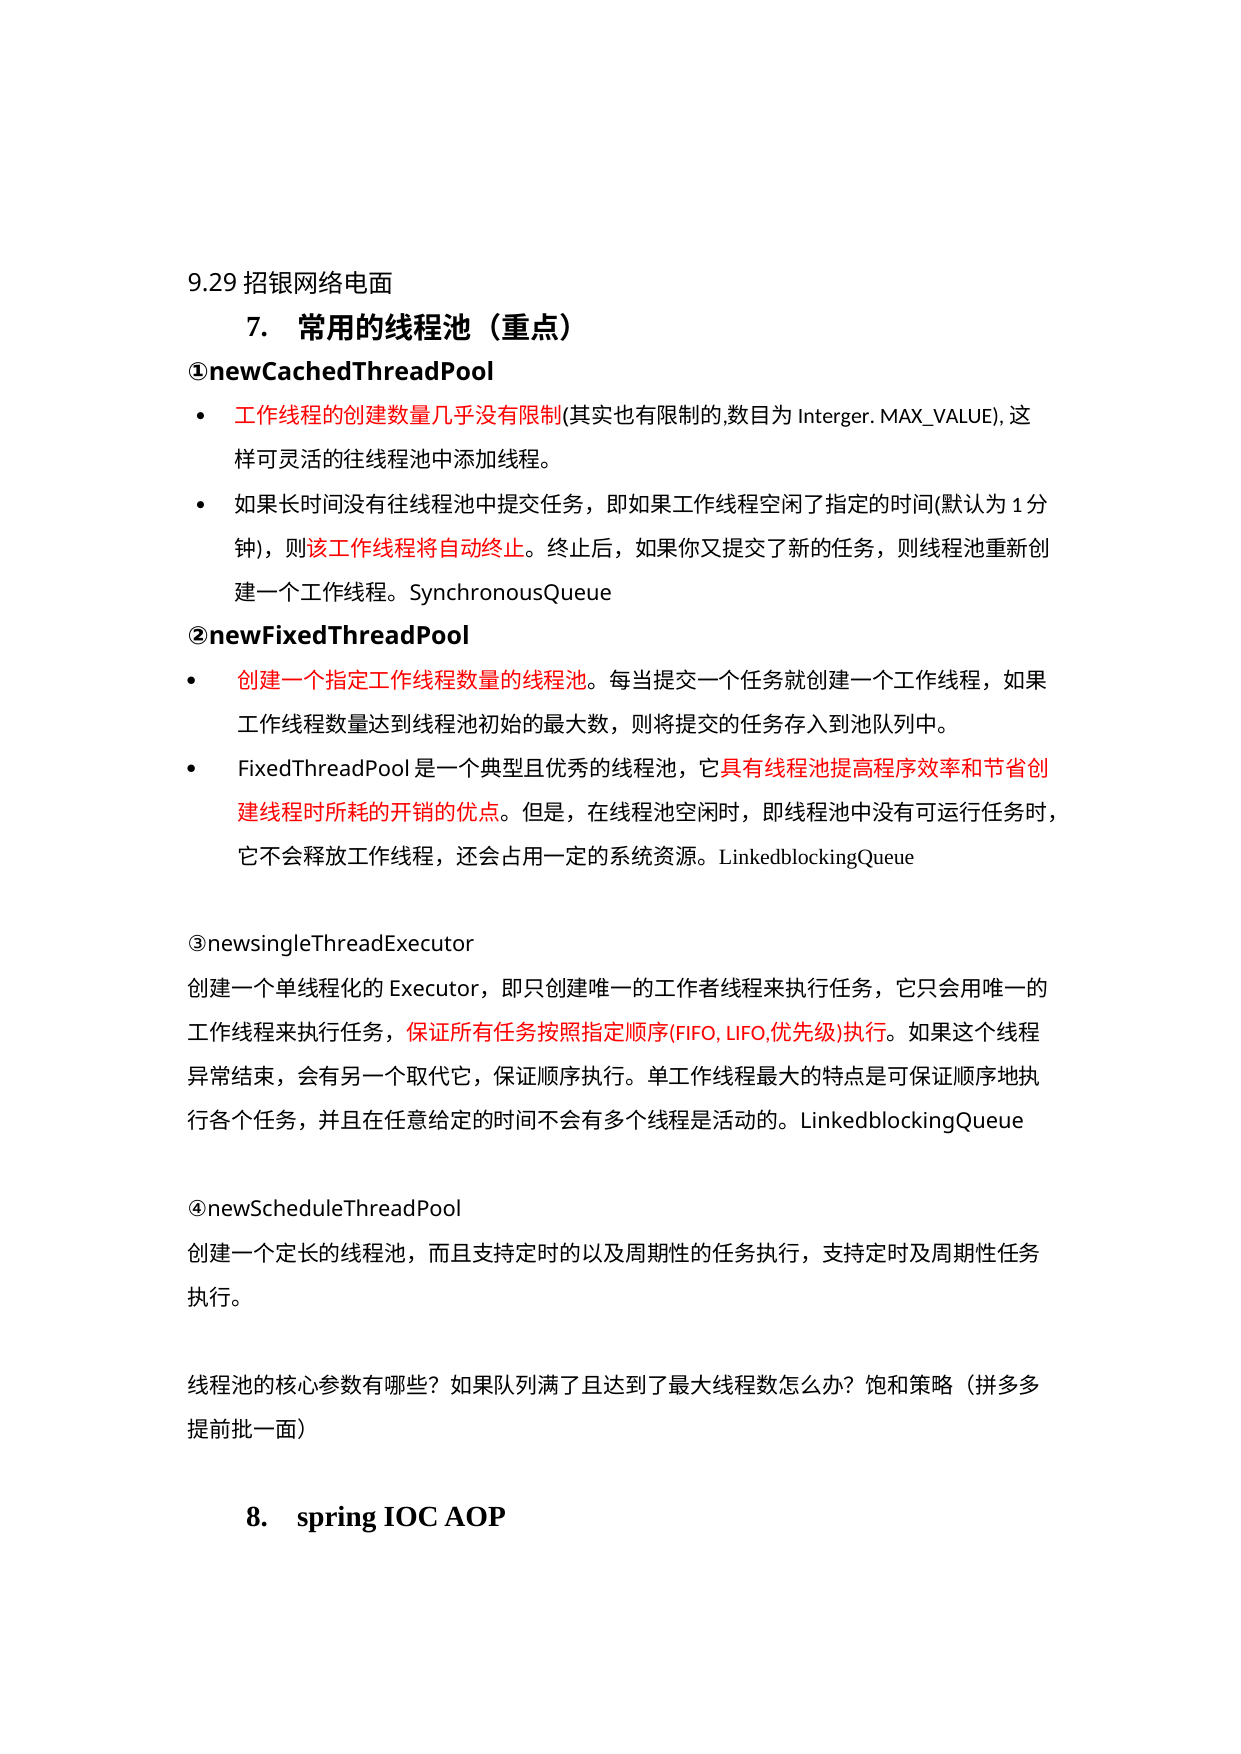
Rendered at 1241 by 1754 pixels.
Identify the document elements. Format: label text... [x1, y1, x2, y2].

text ①newCachedThreadPool [187, 348, 1053, 392]
list FixedThreadPool是一个典型且优秀的线程池，它具有线程池提高程序效率和节省创建线程时所耗的开销的优点。但是，在线程池空闲时，即线程池中没有可运行任务时，它不会释放工作线程，还会占用一定的系统资源。LinkedblockingQueue [187, 745, 1053, 877]
text ③newsingleThreadExecutor [187, 921, 1053, 965]
text ②newFixedThreadPool [187, 613, 1053, 657]
text 线程池的核心参数有哪些？如果队列满了且达到了最大线程数怎么办？饱和策略（拼多多提前批一面） [187, 1362, 1053, 1450]
text 创建一个定长的线程池，而且支持定时的以及周期性的任务执行，支持定时及周期性任务执行。 [187, 1229, 1053, 1318]
text ④newScheduleThreadPool [187, 1185, 1053, 1229]
list 工作线程的创建数量几乎没有限制(其实也有限制的,数目为Interger. MAX_VALUE), 这样可灵活的往线程池中添加线程。 [197, 392, 1053, 480]
text 常用的线程池（重点） [187, 304, 1053, 348]
text 9.29 招银网络电面 [187, 260, 1053, 304]
list 如果长时间没有往线程池中提交任务，即如果工作线程空闲了指定的时间(默认为1分钟)，则该工作线程将自动终止。终止后，如果你又提交了新的任务，则线程池重新创建一个工作线程。SynchronousQueue [197, 480, 1053, 613]
text 创建一个单线程化的Executor，即只创建唯一的工作者线程来执行任务，它只会用唯一的工作线程来执行任务，保证所有任务按照指定顺序(FIFO, LIFO,优先级)执行。如果这个线程异常结束，会有另一个取代它，保证顺序执行。单工作线程最大的特点是可保证顺序地执行各个任务，并且在任意给定的时间不会有多个线程是活动的。LinkedblockingQueue [187, 965, 1053, 1141]
text spring IOC AOP [187, 1494, 1053, 1538]
list 创建一个指定工作线程数量的线程池。每当提交一个任务就创建一个工作线程，如果工作线程数量达到线程池初始的最大数，则将提交的任务存入到池队列中。 [187, 657, 1053, 745]
